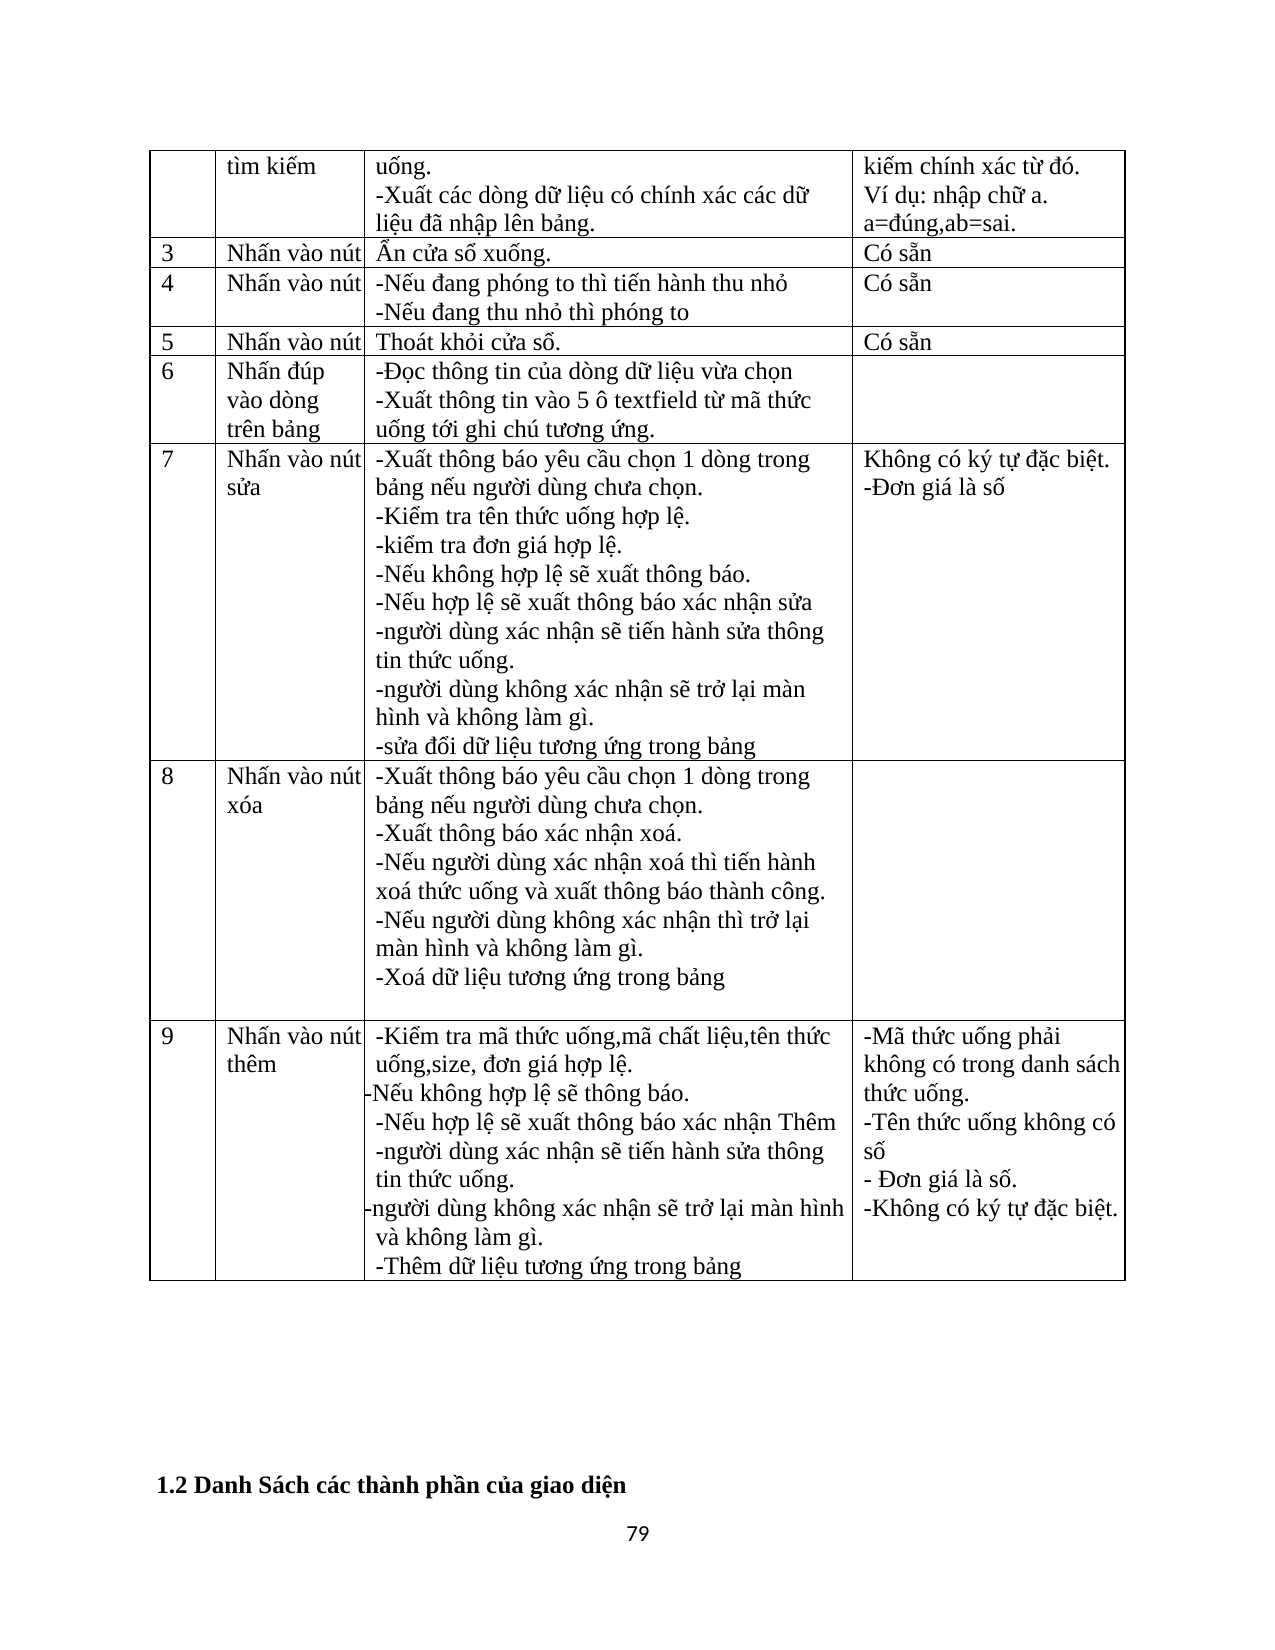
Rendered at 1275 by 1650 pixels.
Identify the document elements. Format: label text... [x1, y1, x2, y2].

table_cell -Xuất thông báo yêu cầu chọn 1 dòng trong bảng nếu người dùng chưa chọn. -Xuất thông báo xác nhận xoá. -Nếu người dùng xác nhận xoá thì tiến hành xoá thức uống và xuất thông báo thành công. -Nếu người dùng không xác nhận thì trở lại màn hình và không làm gì. -Xoá dữ liệu tương ứng trong bảng [365, 761, 852, 1020]
table_cell -Kiểm tra mã thức uống,mã chất liệu,tên thức uống,size, đơn giá hợp lệ. -Nếu không hợp lệ sẽ thông báo. -Nếu hợp lệ sẽ xuất thông báo xác nhận Thêm -người dùng xác nhận sẽ tiến hành sửa thông tin thức uống. -người dùng không xác nhận sẽ trở lại màn hình và không làm gì. -Thêm dữ liệu tương ứng trong bảng [365, 1021, 852, 1279]
table_cell 6 [151, 356, 215, 443]
table_cell -Xuất thông báo yêu cầu chọn 1 dòng trong bảng nếu người dùng chưa chọn. -Kiểm tra tên thức uống hợp lệ. -kiểm tra đơn giá hợp lệ. -Nếu không hợp lệ sẽ xuất thông báo. -Nếu hợp lệ sẽ xuất thông báo xác nhận sửa -người dùng xác nhận sẽ tiến hành sửa thông tin thức uống. -người dùng không xác nhận sẽ trở lại màn hình và không làm gì. -sửa đổi dữ liệu tương ứng trong bảng [365, 444, 852, 760]
table_cell Thoát khỏi cửa sổ. [365, 327, 852, 355]
table_cell Có sẵn [853, 238, 1124, 267]
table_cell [365, 151, 852, 237]
table_cell -Mã thức uống phải không có trong danh sách thức uống. -Tên thức uống không có số - Đơn giá là số. -Không có ký tự đặc biệt. [853, 1021, 1124, 1279]
table_cell -Nếu đang phóng to thì tiến hành thu nhỏ -Nếu đang thu nhỏ thì phóng to [365, 268, 852, 326]
table_cell Có sẵn [853, 327, 1124, 355]
table_cell Ẩn cửa sổ xuống. [365, 238, 852, 267]
table_cell [853, 761, 1124, 1020]
table_cell 2 [151, 151, 215, 237]
table_cell -Đọc thông tin của dòng dữ liệu vừa chọn -Xuất thông tin vào 5 ô textfield từ mã thức uống tới ghi chú tương ứng. [365, 356, 852, 443]
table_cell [216, 151, 364, 237]
table_cell Nhấn vào nút [216, 238, 364, 267]
table_cell Nhấn vào nút xóa [216, 761, 364, 1020]
table_cell [853, 356, 1124, 443]
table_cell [853, 151, 1124, 237]
table_cell Nhấn vào nút [216, 268, 364, 326]
table_cell 7 [151, 444, 215, 760]
table_cell 8 [151, 761, 215, 1020]
table_cell Có sẵn [853, 268, 1124, 326]
table_cell Không có ký tự đặc biệt. -Đơn giá là số [853, 444, 1124, 760]
table_cell 3 [151, 238, 215, 267]
text 1.2 Danh Sách các thành phần của giao diện [150, 1470, 1247, 1499]
table_cell 9 [151, 1021, 215, 1279]
table_cell 4 [151, 268, 215, 326]
table_cell Nhấn vào nút sửa [216, 444, 364, 760]
table_cell Nhấn đúp vào dòng trên bảng [216, 356, 364, 443]
table_cell 5 [151, 327, 215, 355]
table_cell Nhấn vào nút thêm [216, 1021, 364, 1279]
table_cell Nhấn vào nút [216, 327, 364, 355]
